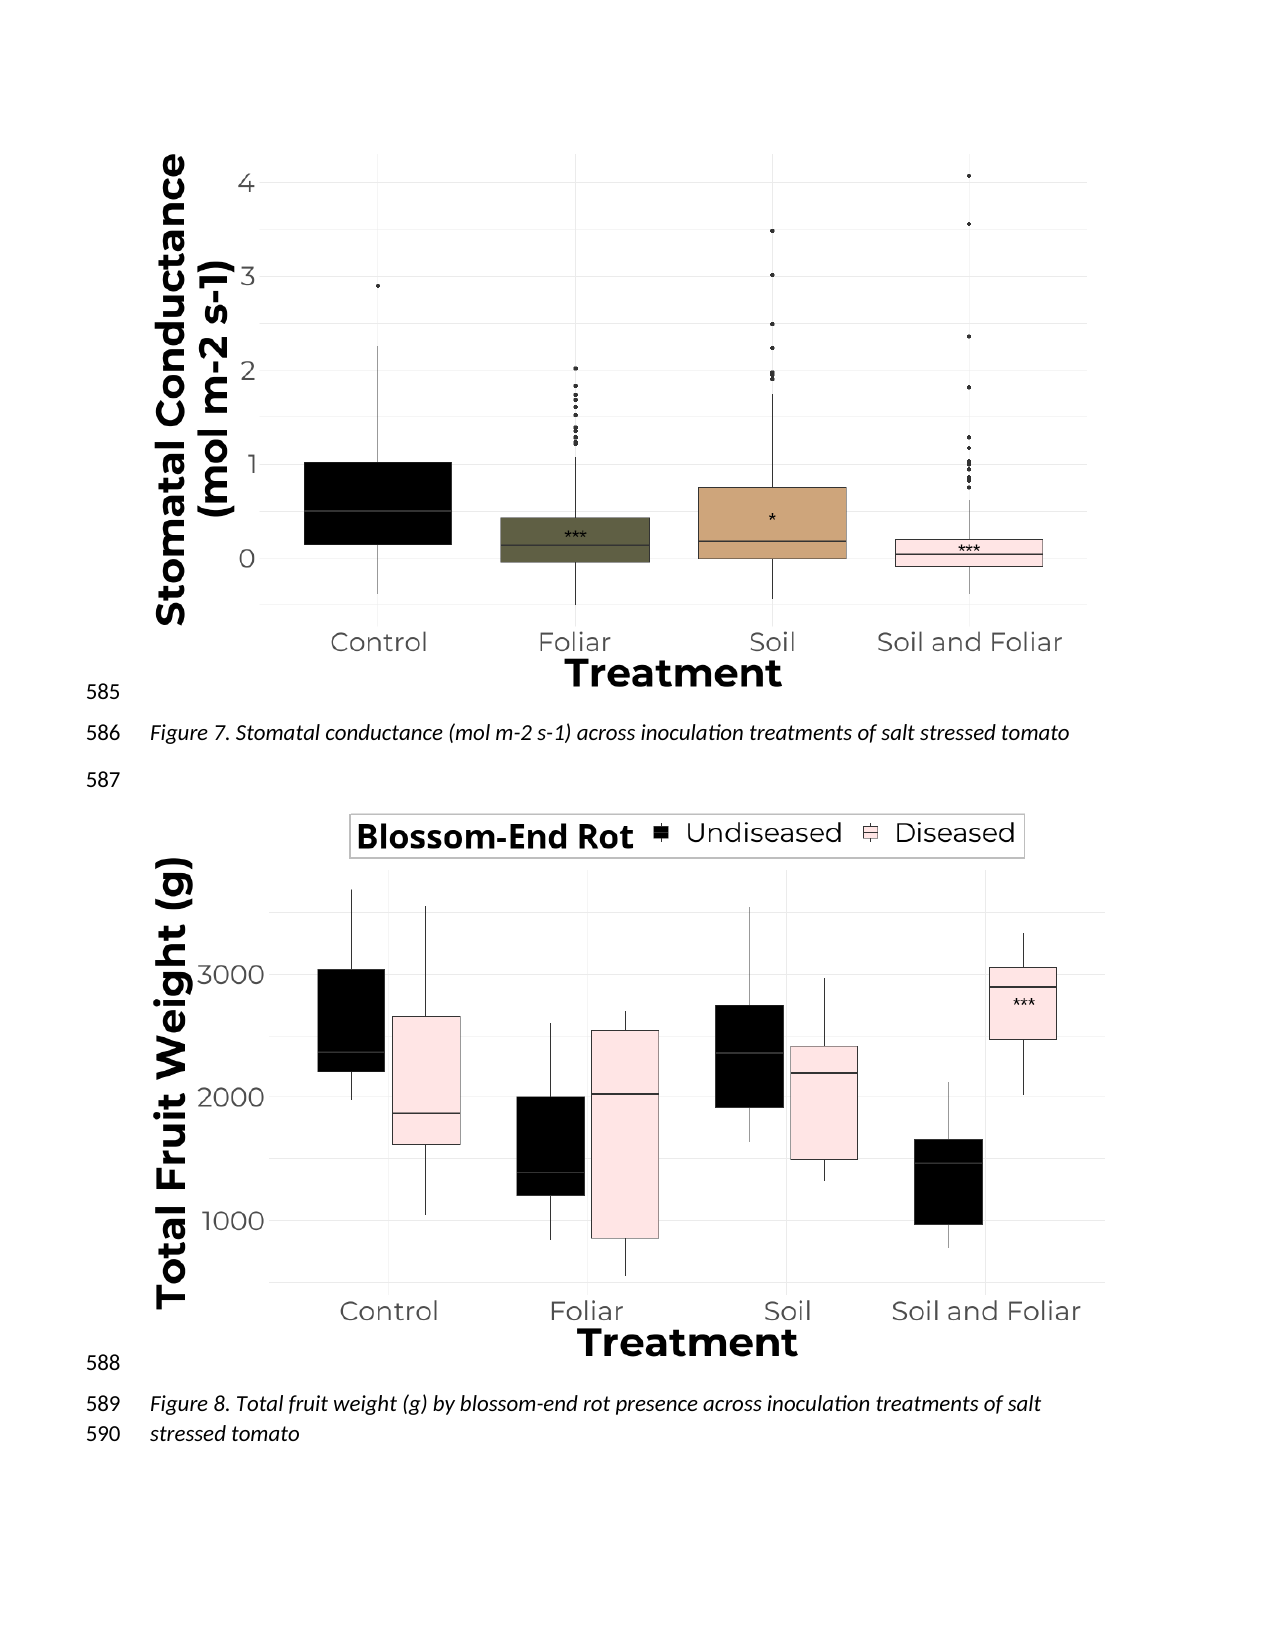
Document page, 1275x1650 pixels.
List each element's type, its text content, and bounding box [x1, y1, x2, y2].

picture [150, 811, 1111, 1370]
picture [150, 150, 1093, 700]
text Figure 7. Stomatal conductance (mol m-2 s-1) across inoculation treatments of salt stressed tomato [150, 718, 1125, 746]
text Figure 8. Total fruit weight (g) by blossom-end rot presence across inoculation treatments of salt stressed tomato [150, 1389, 1125, 1447]
